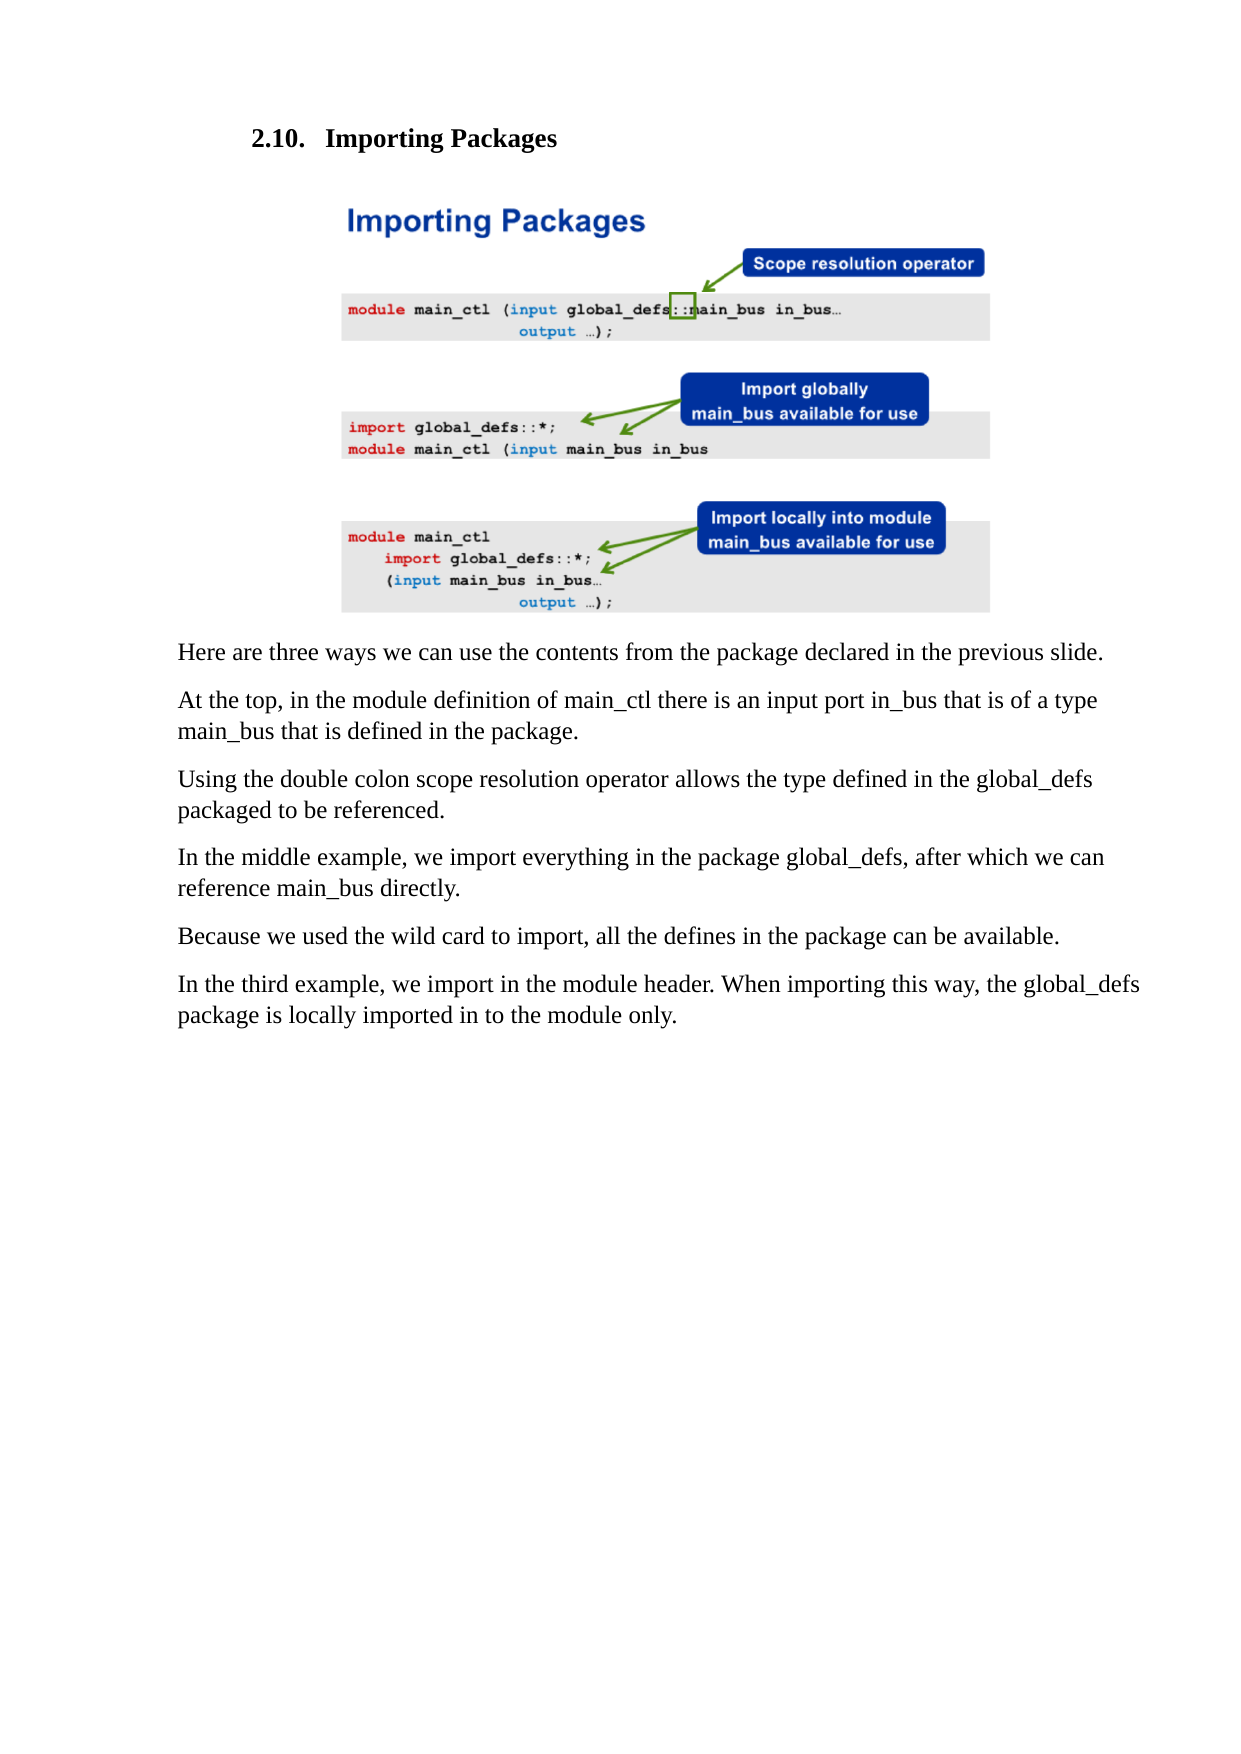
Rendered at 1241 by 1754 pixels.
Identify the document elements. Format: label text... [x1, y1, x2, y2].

text In the middle example, we import everything in the package global_defs, after which we can reference main_bus directly. [177, 842, 1152, 902]
picture [314, 180, 1014, 619]
text In the third example, we import in the module header. When importing this way, the global_defs package is locally imported in to the module only. [177, 969, 1152, 1029]
subtitle Importing Packages [251, 122, 1152, 153]
text Here are three ways we can use the contents from the package declared in the previous slide. [177, 637, 1152, 666]
text Because we used the wild card to import, all the defines in the package can be available. [177, 921, 1152, 950]
text At the top, in the module definition of main_ctl there is an input port in_bus that is of a type main_bus that is defined in the package. [177, 685, 1152, 745]
text Using the double colon scope resolution operator allows the type defined in the global_defs packaged to be referenced. [177, 764, 1152, 823]
